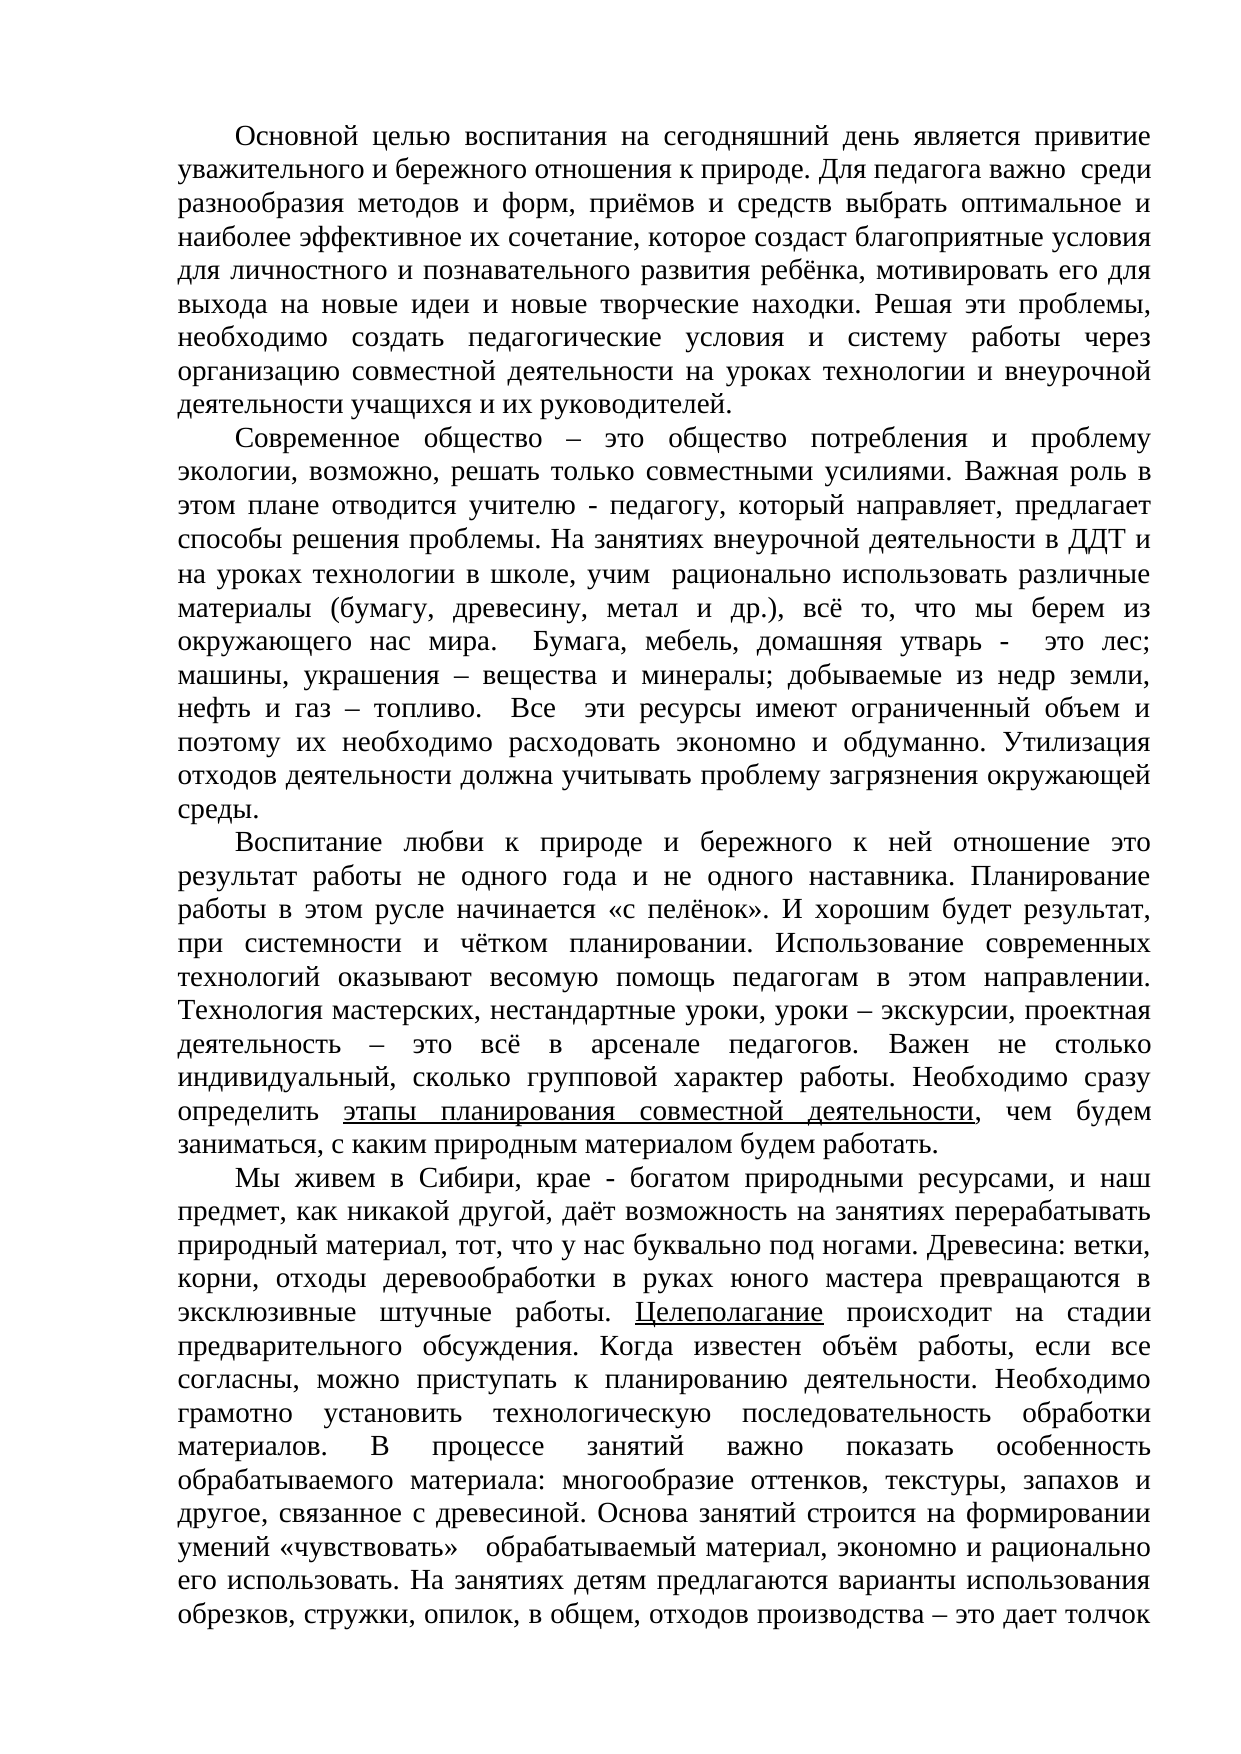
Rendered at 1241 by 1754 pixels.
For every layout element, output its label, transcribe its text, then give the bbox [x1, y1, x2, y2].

text Воспитание любви к природе и бережного к ней отношение это результат работы не одного года и не одного наставника. Планирование работы в этом русле начинается «с пелёнок». И хорошим будет результат, при системности и чётком планировании. Использование современных технологий оказывают весомую помощь педагогам в этом направлении. Технология мастерских, нестандартные уроки, уроки – экскурсии, проектная деятельность – это всё в арсенале педагогов. Важен не столько индивидуальный, сколько групповой характер работы. Необходимо сразу определить этапы планирования совместной деятельности, чем будем заниматься, с каким природным материалом будем работать. [177, 824, 1152, 1160]
text Основной целью воспитания на сегодняшний день является привитие уважительного и бережного отношения к природе. Для педагога важно среди разнообразия методов и форм, приёмов и средств выбрать оптимальное и наиболее эффективное их сочетание, которое создаст благоприятные условия для личностного и познавательного развития ребёнка, мотивировать его для выхода на новые идеи и новые творческие находки. Решая эти проблемы, необходимо создать педагогические условия и систему работы через организацию совместной деятельности на уроках технологии и внеурочной деятельности учащихся и их руководителей. [177, 118, 1152, 420]
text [177, 1160, 1152, 1629]
text Современное общество – это общество потребления и проблему экологии, возможно, решать только совместными усилиями. Важная роль в этом плане отводится учителю - педагогу, который направляет, предлагает способы решения проблемы. На занятиях внеурочной деятельности в ДДТ и на уроках технологии в школе, учим рационально использовать различные материалы (бумагу, древесину, метал и др.), всё то, что мы берем из окружающего нас мира. Бумага, мебель, домашняя утварь - это лес; машины, украшения – вещества и минералы; добываемые из недр земли, нефть и газ – топливо. Все эти ресурсы имеют ограниченный объем и поэтому их необходимо расходовать экономно и обдуманно. Утилизация отходов деятельности должна учитывать проблему загрязнения окружающей среды. [177, 420, 1152, 824]
